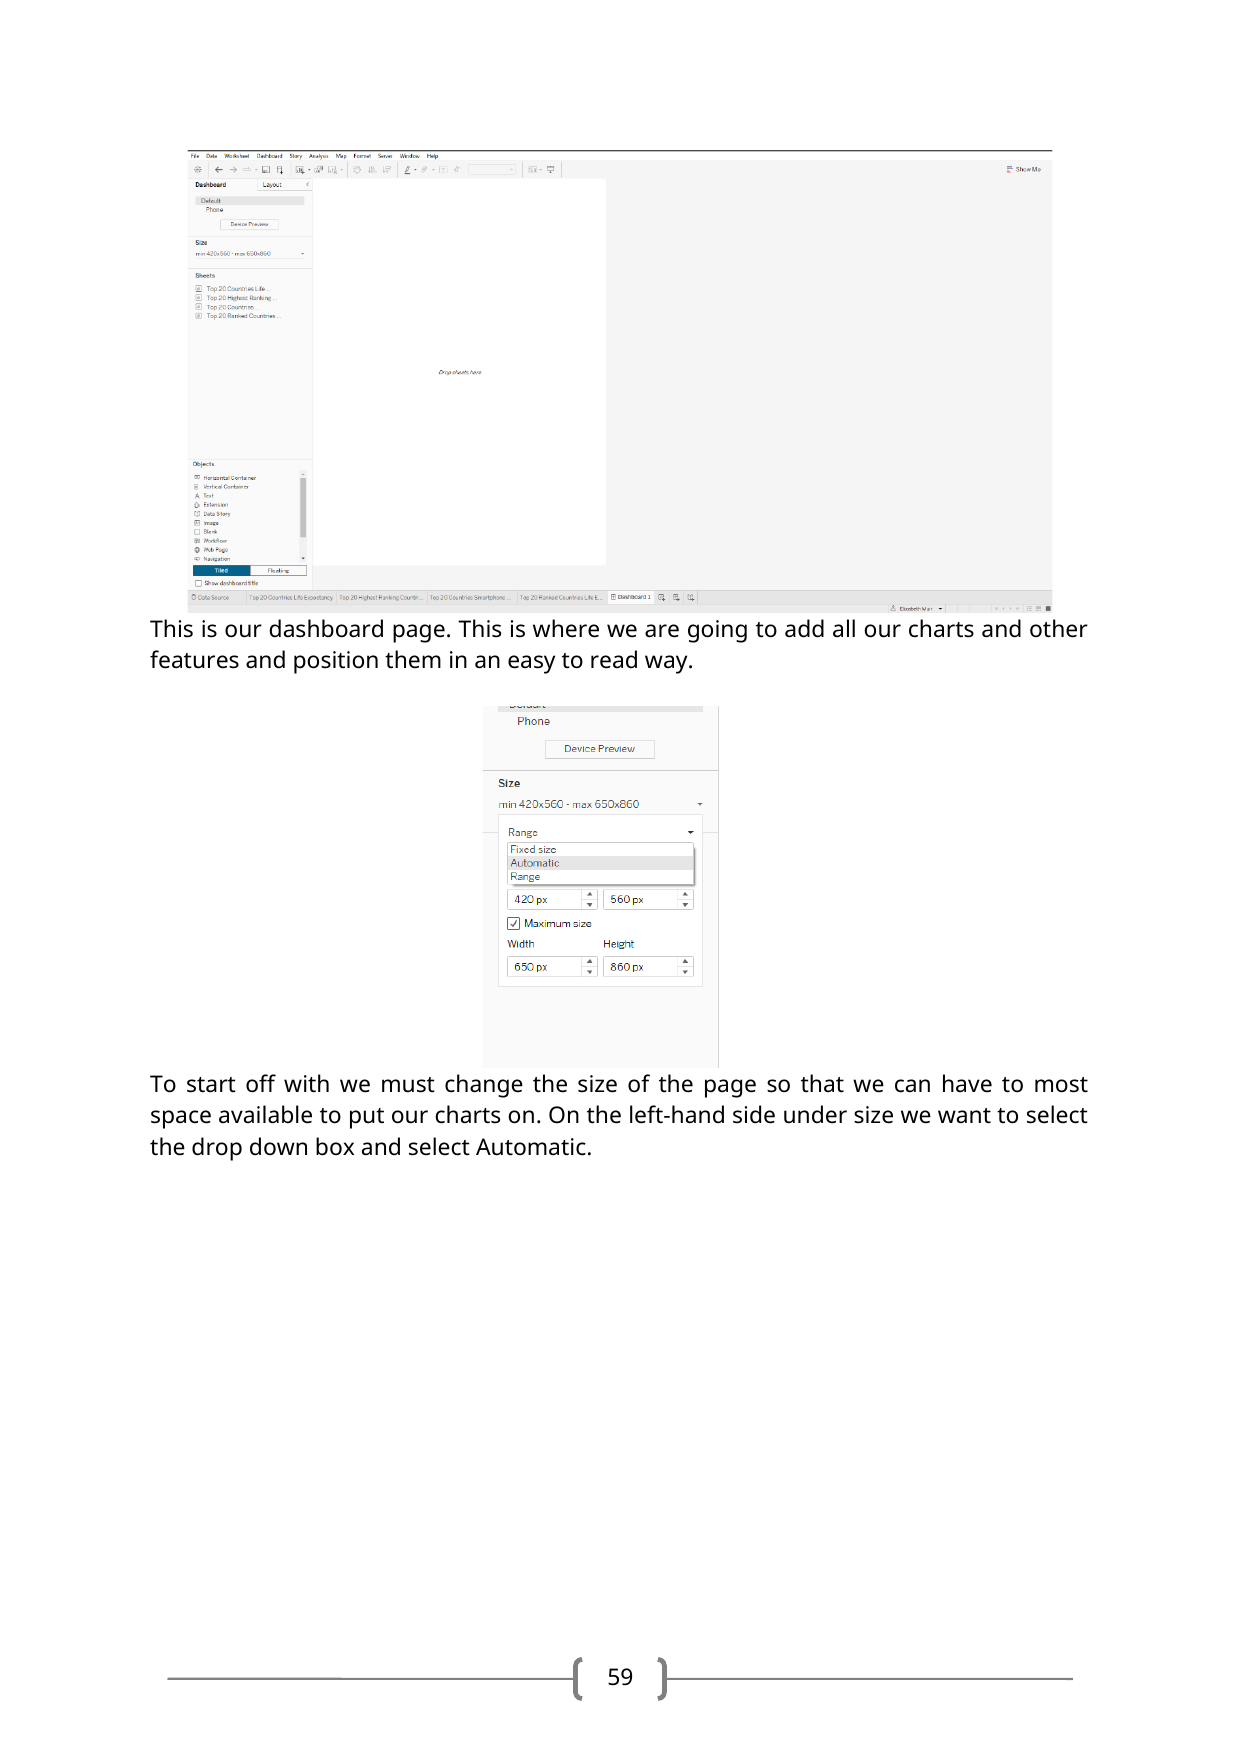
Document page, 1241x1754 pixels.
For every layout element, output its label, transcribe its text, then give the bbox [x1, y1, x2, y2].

picture [482, 706, 758, 1068]
text To start off with we must change the size of the page so that we can have to most space available to put our charts on. On the left-hand side under size we want to select the drop down box and select Automatic. [150, 1068, 1090, 1162]
text This is our dashboard page. This is where we are going to add all our charts and other features and position them in an easy to read way. [150, 613, 1090, 675]
picture [187, 150, 1053, 613]
